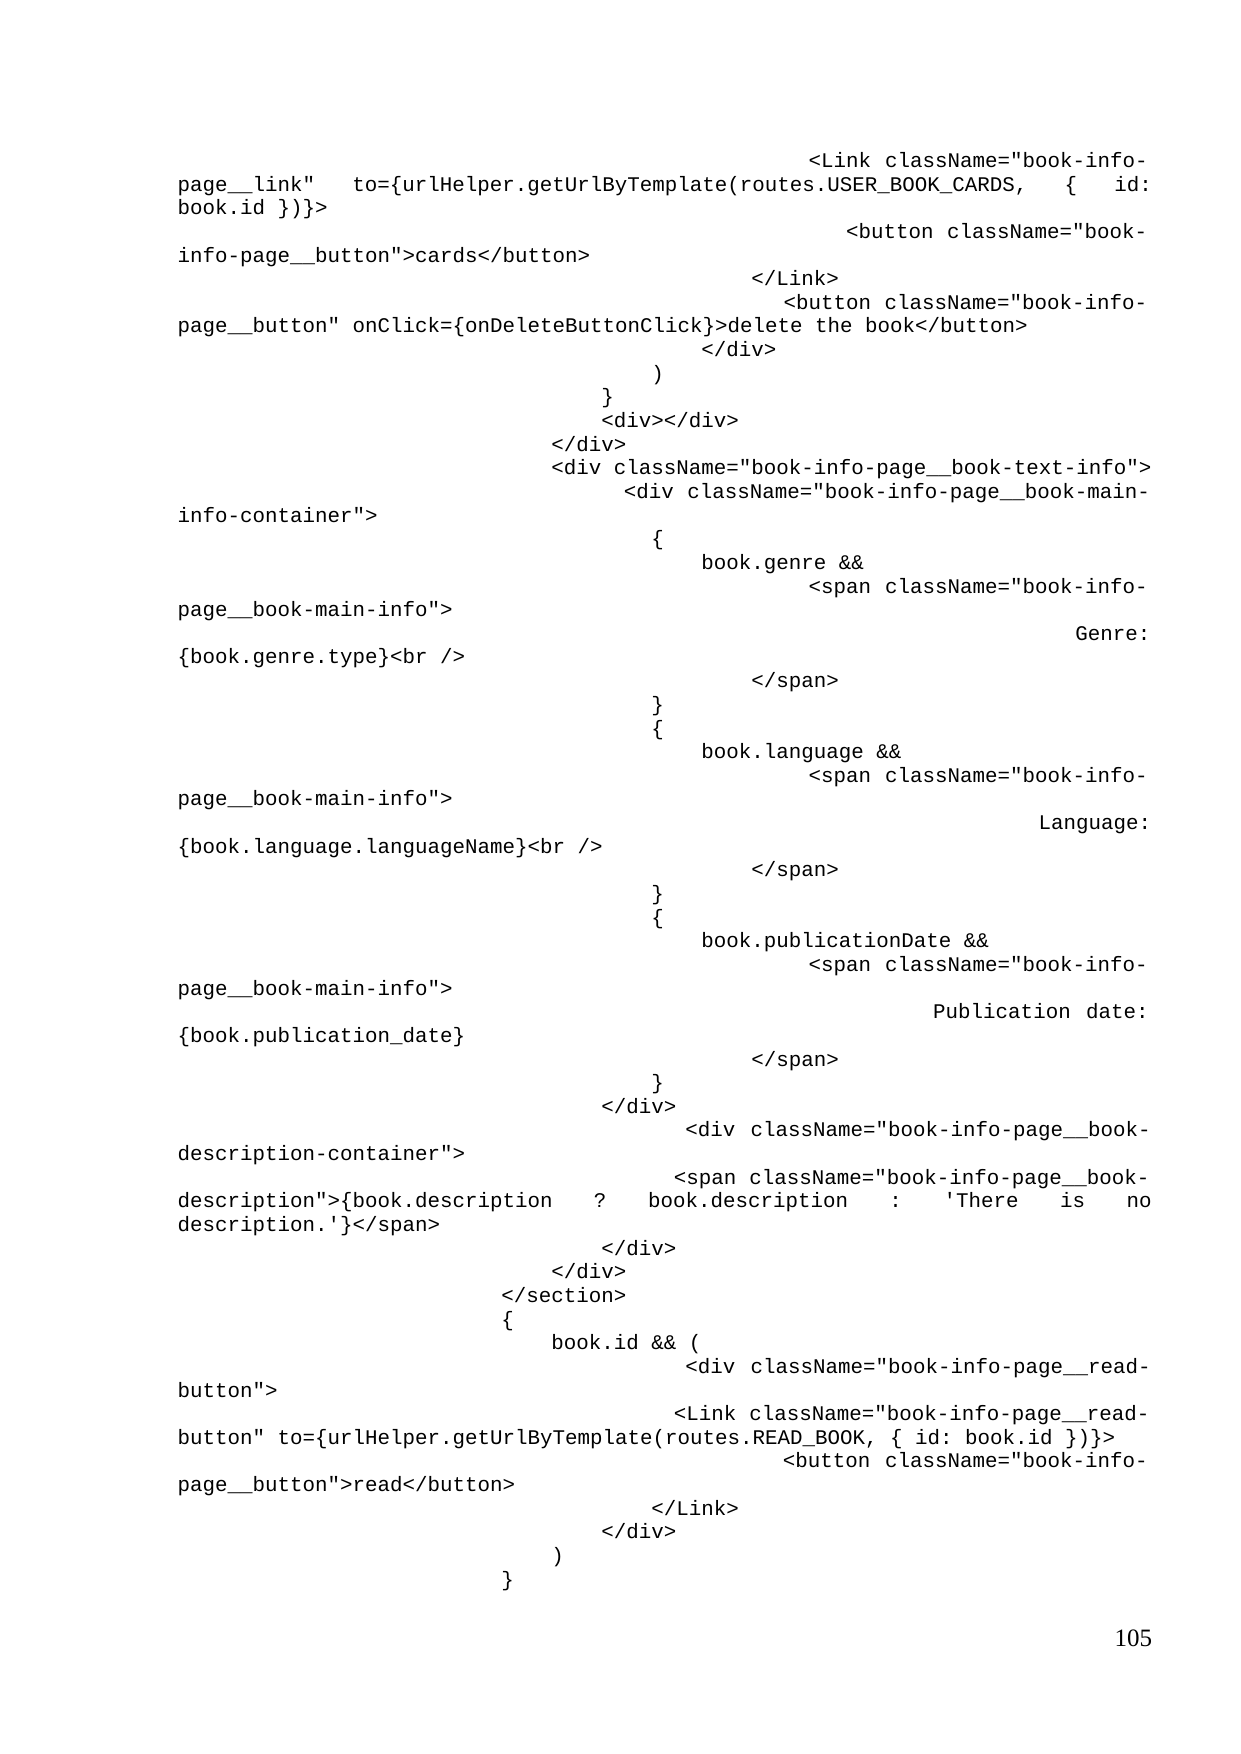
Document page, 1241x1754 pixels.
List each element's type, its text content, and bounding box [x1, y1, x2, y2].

text <button className="book-info-page__button" onClick={onDeleteButtonClick}>delete the book</button> [177, 292, 1152, 339]
text } [177, 1569, 1152, 1592]
text ) [177, 1545, 1152, 1569]
text </div> [177, 1521, 1152, 1545]
text </div> [177, 1261, 1152, 1285]
text </span> [177, 859, 1152, 883]
text book.genre && [177, 552, 1152, 576]
text } [177, 883, 1152, 907]
text </Link> [177, 1498, 1152, 1521]
text } [177, 694, 1152, 717]
text book.language && [177, 741, 1152, 765]
text <div className="book-info-page__book-text-info"> [177, 457, 1152, 481]
text </Link> [177, 268, 1152, 292]
text <span className="book-info-page__book-description">{book.description ? book.description : 'There is no description.'}</span> [177, 1167, 1152, 1238]
text <span className="book-info-page__book-main-info"> [177, 576, 1152, 623]
text Language: {book.language.languageName}<br /> [177, 812, 1152, 859]
text <span className="book-info-page__book-main-info"> [177, 954, 1152, 1001]
text { [177, 907, 1152, 930]
text ) [177, 363, 1152, 386]
text </div> [177, 1096, 1152, 1119]
text <div className="book-info-page__read-button"> [177, 1356, 1152, 1403]
text </span> [177, 1048, 1152, 1072]
text } [177, 1072, 1152, 1096]
text { [177, 528, 1152, 552]
text <div></div> [177, 410, 1152, 434]
text { [177, 1309, 1152, 1332]
text <div className="book-info-page__book-main-info-container"> [177, 481, 1152, 528]
text </span> [177, 670, 1152, 694]
text } [177, 386, 1152, 410]
text <div className="book-info-page__book-description-container"> [177, 1119, 1152, 1167]
text <button className="book-info-page__button">read</button> [177, 1451, 1152, 1498]
text </div> [177, 339, 1152, 363]
text <button className="book-info-page__button">cards</button> [177, 221, 1152, 268]
text </div> [177, 434, 1152, 457]
text book.publicationDate && [177, 930, 1152, 954]
text <Link className="book-info-page__read-button" to={urlHelper.getUrlByTemplate(routes.READ_BOOK, { id: book.id })}> [177, 1403, 1152, 1451]
text </div> [177, 1238, 1152, 1261]
text <span className="book-info-page__book-main-info"> [177, 765, 1152, 812]
text book.id && ( [177, 1332, 1152, 1356]
text { [177, 717, 1152, 741]
text </section> [177, 1285, 1152, 1309]
text <Link className="book-info-page__link" to={urlHelper.getUrlByTemplate(routes.USER_BOOK_CARDS, { id: book.id })}> [177, 150, 1152, 221]
text Genre: {book.genre.type}<br /> [177, 623, 1152, 670]
text Publication date: {book.publication_date} [177, 1001, 1152, 1048]
